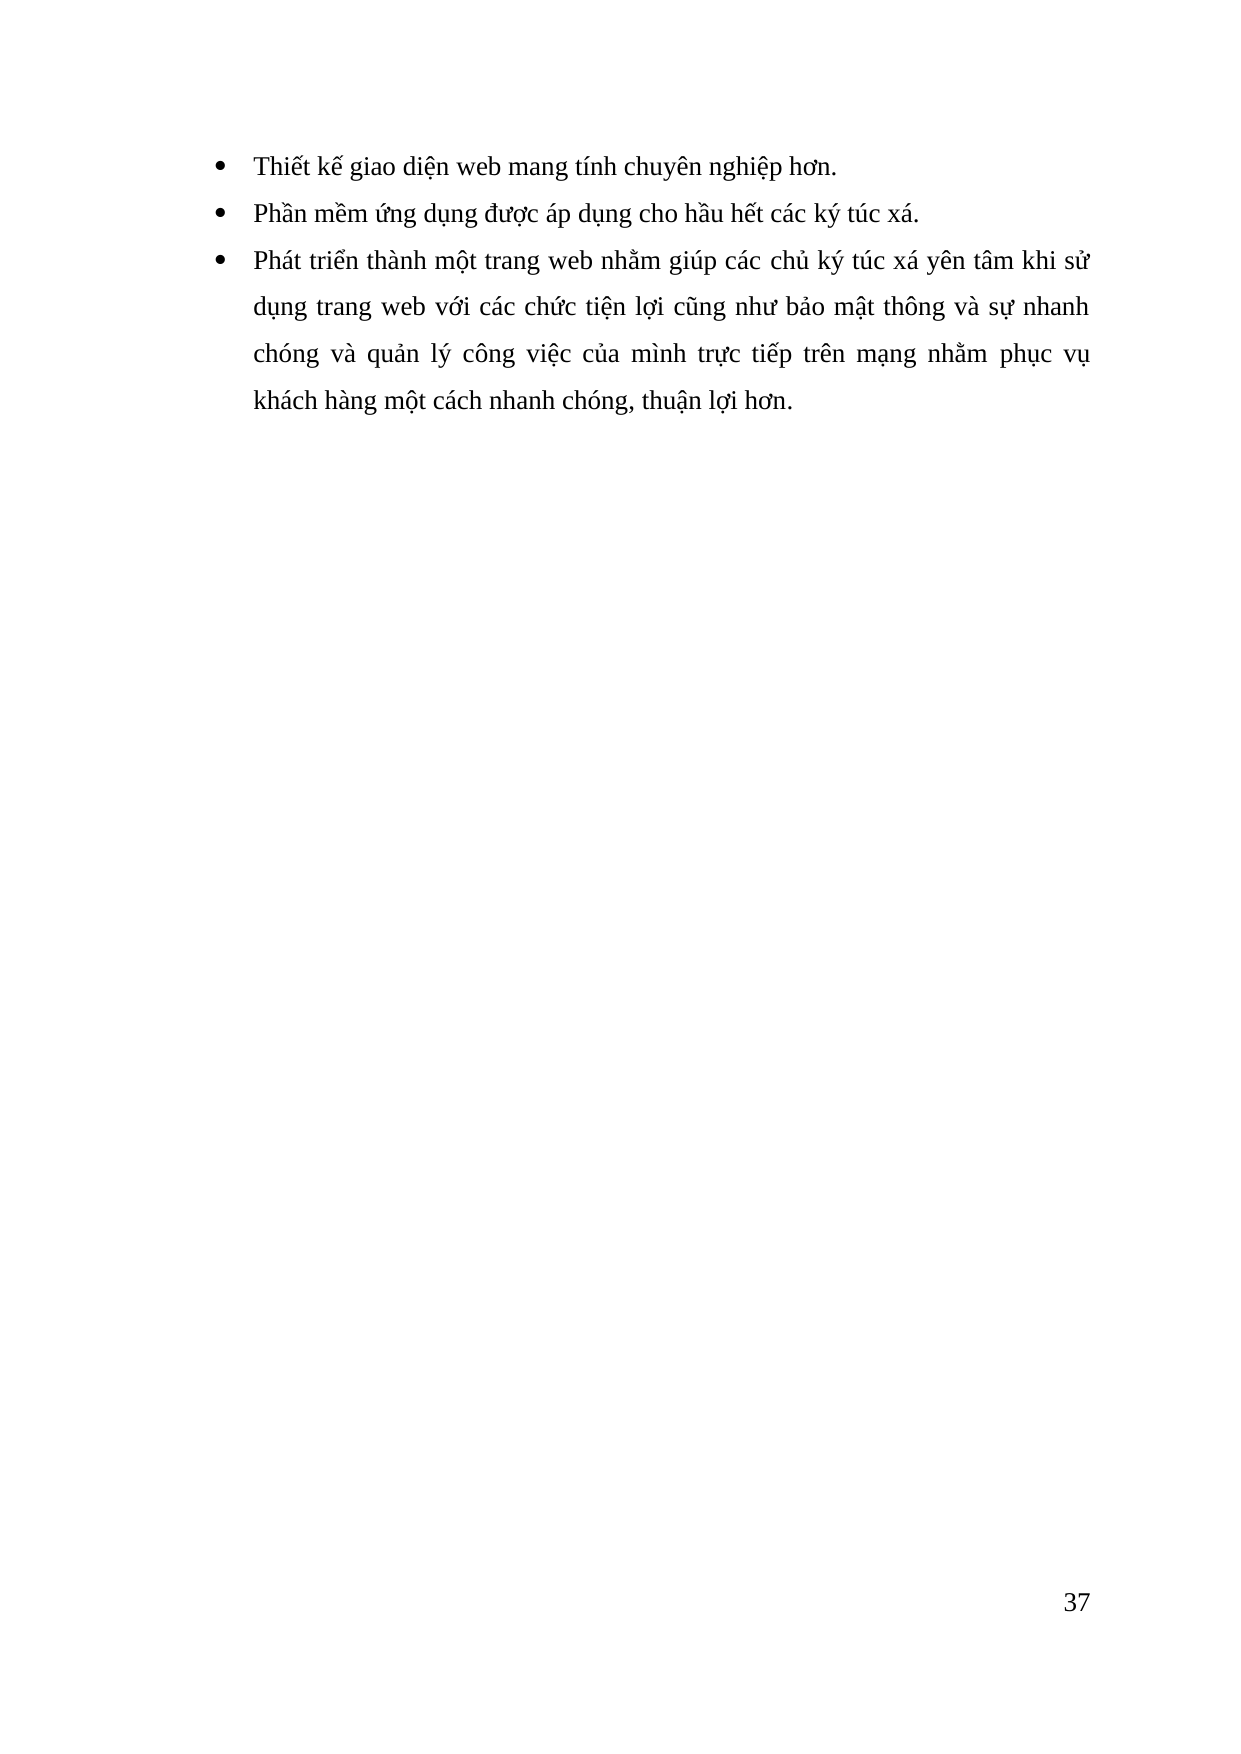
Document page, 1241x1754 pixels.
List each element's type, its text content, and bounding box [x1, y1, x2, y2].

list Phát triển thành một trang web nhằm giúp các chủ ký túc xá yên tâm khi sử dụng trang web với các chức tiện lợi cũng như bảo mật thông và sự nhanh chóng và quản lý công việc của mình trực tiếp trên mạng nhằm phục vụ khách hàng một cách nhanh chóng, thuận lợi hơn. [216, 244, 1090, 415]
list Phần mềm ứng dụng được áp dụng cho hầu hết các ký túc xá. [216, 197, 1090, 228]
list Thiết kế giao diện web mang tính chuyên nghiệp hơn. [216, 150, 1090, 181]
